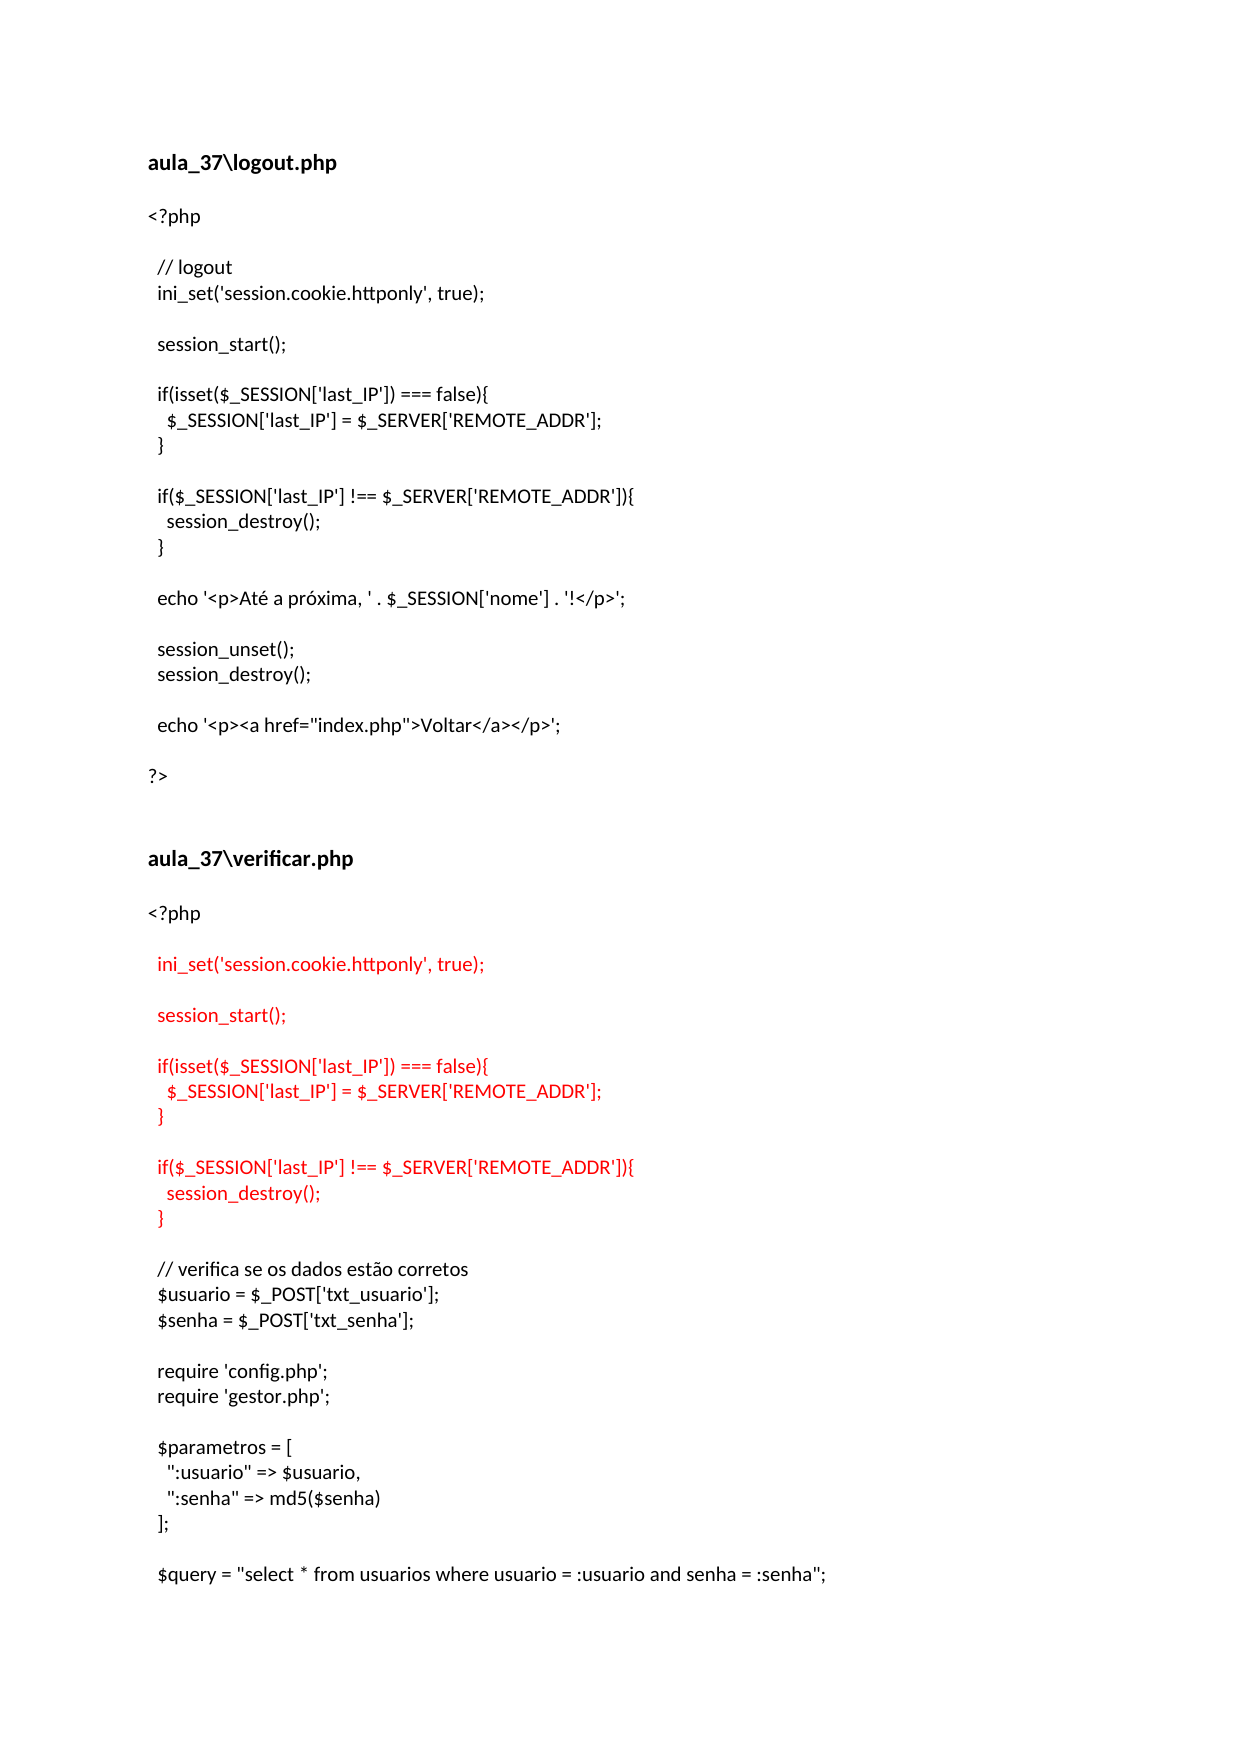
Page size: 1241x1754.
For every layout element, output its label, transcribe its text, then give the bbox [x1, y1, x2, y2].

text require 'gestor.php'; [148, 1383, 1092, 1409]
text if(isset($_SESSION['last_IP']) === false){ [148, 382, 1092, 407]
text ]; [148, 1510, 1092, 1536]
text echo '<p>Até a próxima, ' . $_SESSION['nome'] . '!</p>'; [148, 585, 1092, 610]
text if($_SESSION['last_IP'] !== $_SERVER['REMOTE_ADDR']){ [148, 483, 1092, 509]
text ?> [148, 763, 1092, 788]
text if($_SESSION['last_IP'] !== $_SERVER['REMOTE_ADDR']){ [148, 1154, 1092, 1180]
text } [148, 534, 1092, 559]
text <?php [148, 204, 1092, 229]
text session_unset(); [148, 636, 1092, 661]
text // logout [148, 254, 1092, 280]
text } [148, 1205, 1092, 1231]
text ":senha" => md5($senha) [148, 1485, 1092, 1510]
text aula_37\verificar.php [148, 844, 1092, 872]
text <?php [148, 900, 1092, 926]
text $_SESSION['last_IP'] = $_SERVER['REMOTE_ADDR']; [148, 1078, 1092, 1104]
text session_destroy(); [148, 661, 1092, 687]
text $query = "select * from usuarios where usuario = :usuario and senha = :senha"; [148, 1561, 1092, 1587]
text ini_set('session.cookie.httponly', true); [148, 280, 1092, 305]
text session_destroy(); [148, 1180, 1092, 1205]
text $parametros = [ [148, 1434, 1092, 1459]
text session_start(); [148, 331, 1092, 356]
text require 'config.php'; [148, 1358, 1092, 1383]
text // verifica se os dados estão corretos [148, 1256, 1092, 1282]
text } [148, 1104, 1092, 1129]
text $usuario = $_POST['txt_usuario']; [148, 1282, 1092, 1307]
text echo '<p><a href="index.php">Voltar</a></p>'; [148, 712, 1092, 737]
text session_destroy(); [148, 509, 1092, 534]
text aula_37\logout.php [148, 148, 1092, 176]
text $senha = $_POST['txt_senha']; [148, 1307, 1092, 1332]
text if(isset($_SESSION['last_IP']) === false){ [148, 1053, 1092, 1078]
text session_start(); [148, 1002, 1092, 1027]
text ":usuario" => $usuario, [148, 1459, 1092, 1485]
text ini_set('session.cookie.httponly', true); [148, 951, 1092, 977]
text } [148, 432, 1092, 458]
text $_SESSION['last_IP'] = $_SERVER['REMOTE_ADDR']; [148, 407, 1092, 432]
